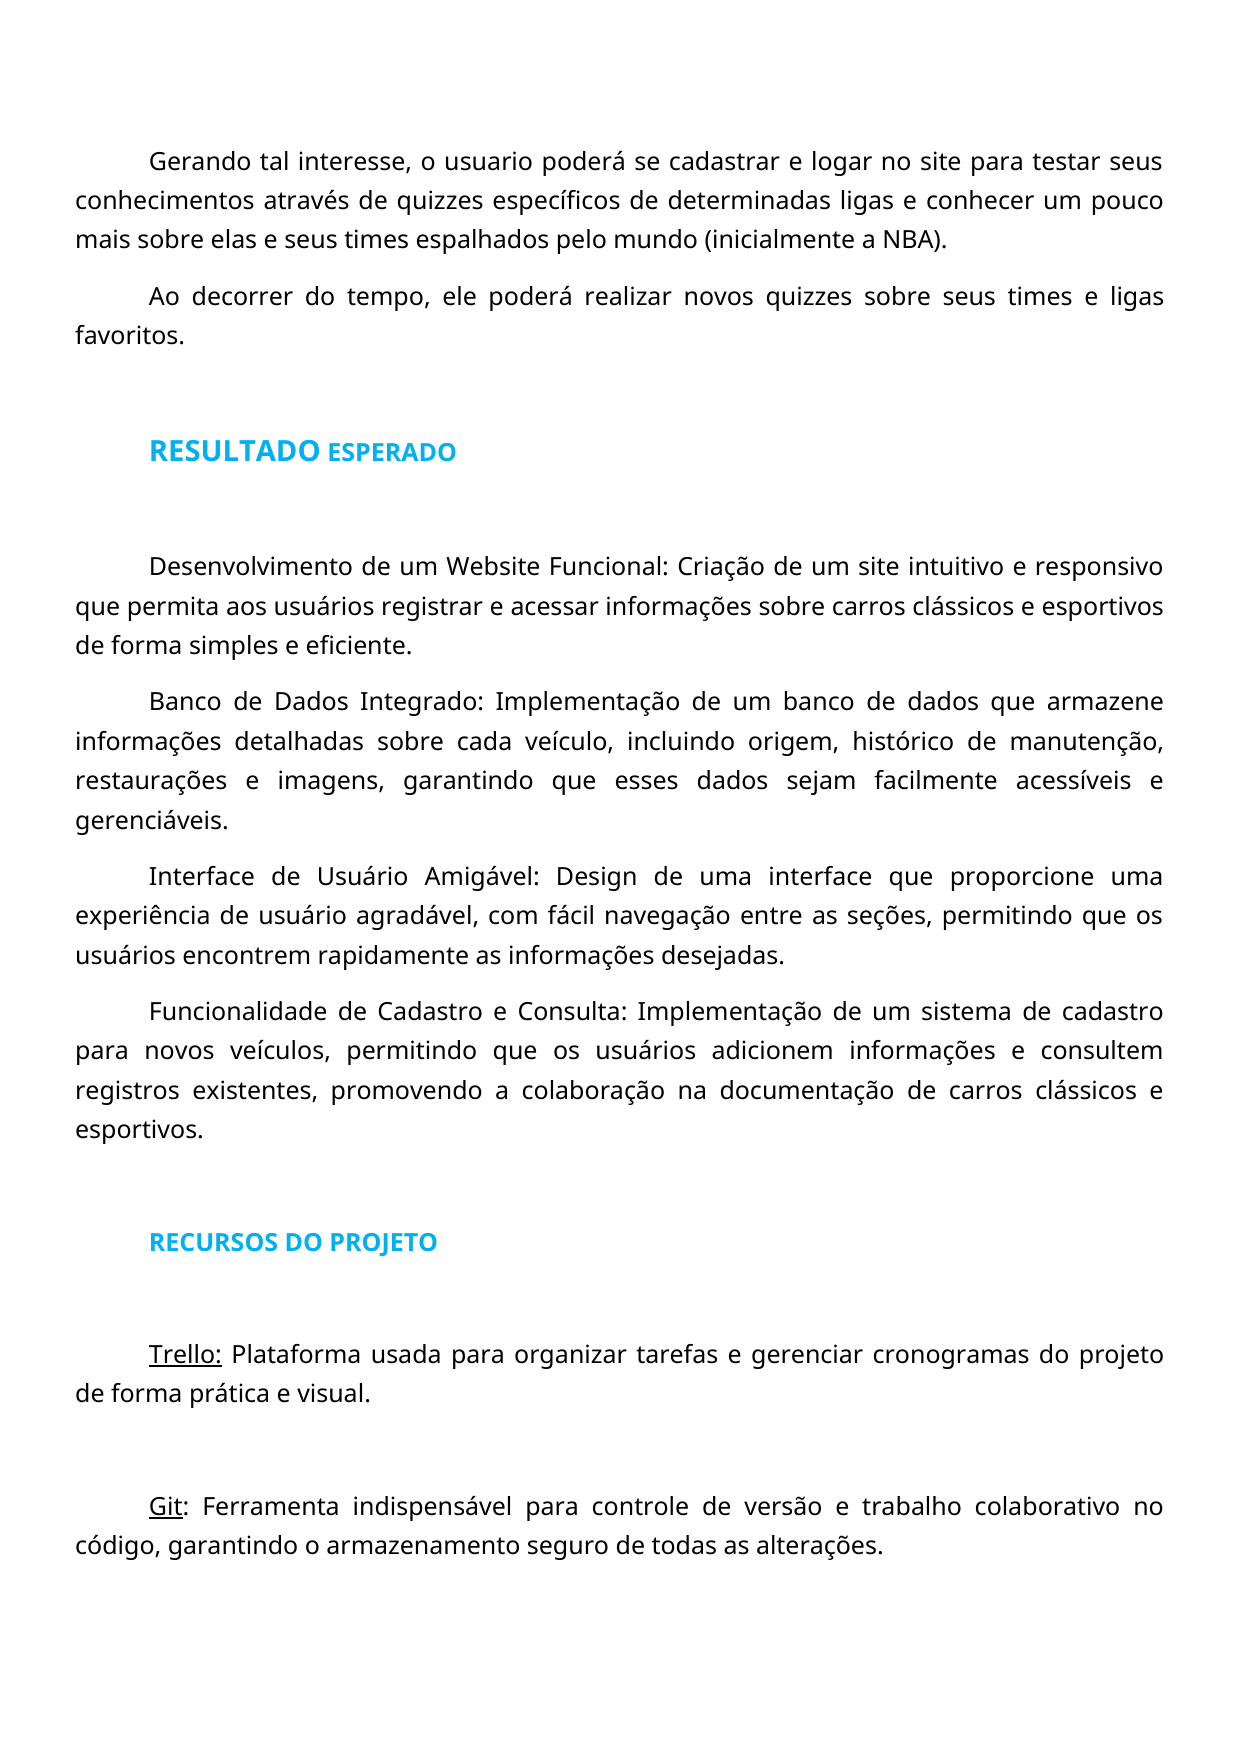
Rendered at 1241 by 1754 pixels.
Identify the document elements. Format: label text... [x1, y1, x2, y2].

text RESULTADO ESPERADO [75, 430, 1165, 470]
text RECURSOS DO PROJETO [75, 1224, 1165, 1258]
text Interface de Usuário Amigável: Design de uma interface que proporcione uma experiência de usuário agradável, com fácil navegação entre as seções, permitindo que os usuários encontrem rapidamente as informações desejadas. [75, 858, 1165, 971]
text Desenvolvimento de um Website Funcional: Criação de um site intuitivo e responsivo que permita aos usuários registrar e acessar informações sobre carros clássicos e esportivos de forma simples e eficiente. [75, 549, 1165, 662]
text Funcionalidade de Cadastro e Consulta: Implementação de um sistema de cadastro para novos veículos, permitindo que os usuários adicionem informações e consultem registros existentes, promovendo a colaboração na documentação de carros clássicos e esportivos. [75, 993, 1165, 1146]
text Git: Ferramenta indispensável para controle de versão e trabalho colaborativo no código, garantindo o armazenamento seguro de todas as alterações. [75, 1488, 1165, 1562]
text Gerando tal interesse, o usuario poderá se cadastrar e logar no site para testar seus conhecimentos através de quizzes específicos de determinadas ligas e conhecer um pouco mais sobre elas e seus times espalhados pelo mundo (inicialmente a NBA). [75, 143, 1165, 256]
text Trello: Plataforma usada para organizar tarefas e gerenciar cronogramas do projeto de forma prática e visual. [75, 1337, 1165, 1410]
text Ao decorrer do tempo, ele poderá realizar novos quizzes sobre seus times e ligas favoritos. [75, 278, 1165, 352]
text Banco de Dados Integrado: Implementação de um banco de dados que armazene informações detalhadas sobre cada veículo, incluindo origem, histórico de manutenção, restaurações e imagens, garantindo que esses dados sejam facilmente acessíveis e gerenciáveis. [75, 684, 1165, 836]
